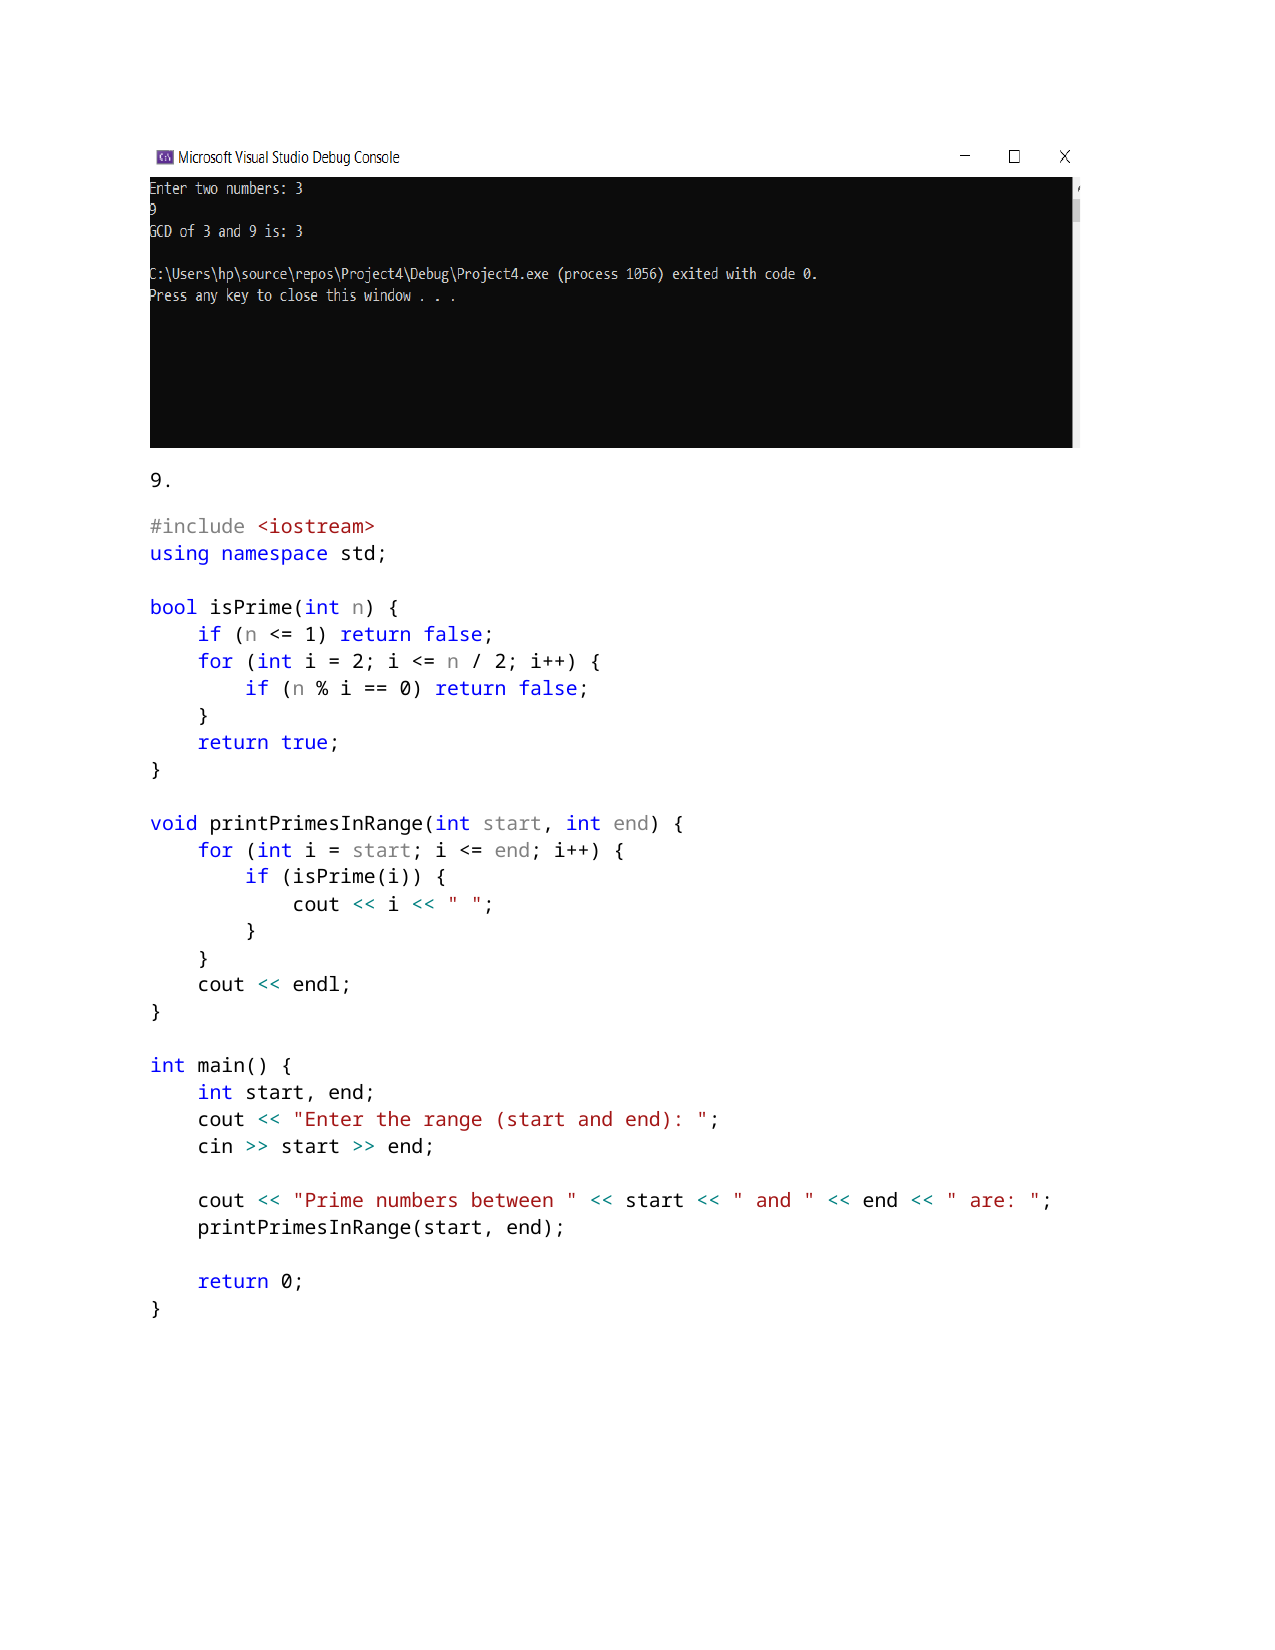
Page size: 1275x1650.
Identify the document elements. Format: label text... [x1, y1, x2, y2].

text return 0; [150, 1267, 1125, 1294]
text #include <iostream> [150, 512, 1125, 539]
text } [150, 755, 1125, 782]
text } [150, 917, 1125, 944]
text } [150, 701, 1125, 728]
text 9. [150, 466, 1125, 493]
text for (int i = 2; i <= n / 2; i++) { [150, 647, 1125, 674]
text cout << endl; [150, 971, 1125, 998]
text using namespace std; [150, 539, 1125, 566]
text void printPrimesInRange(int start, int end) { [150, 809, 1125, 836]
text if (n % i == 0) return false; [150, 674, 1125, 701]
text printPrimesInRange(start, end); [150, 1213, 1125, 1241]
text if (n <= 1) return false; [150, 620, 1125, 647]
text } [150, 944, 1125, 971]
text } [150, 1294, 1125, 1321]
text } [150, 998, 1125, 1025]
text int start, end; [150, 1079, 1125, 1106]
text return true; [150, 728, 1125, 755]
text cout << "Enter the range (start and end): "; [150, 1106, 1125, 1133]
text bool isPrime(int n) { [150, 593, 1125, 620]
text if (isPrime(i)) { [150, 863, 1125, 890]
text int main() { [150, 1052, 1125, 1079]
text cout << "Prime numbers between " << start << " and " << end << " are: "; [150, 1187, 1125, 1213]
text cin >> start >> end; [150, 1133, 1125, 1159]
text cout << i << " "; [150, 890, 1125, 917]
picture [150, 150, 1080, 448]
text for (int i = start; i <= end; i++) { [150, 836, 1125, 863]
